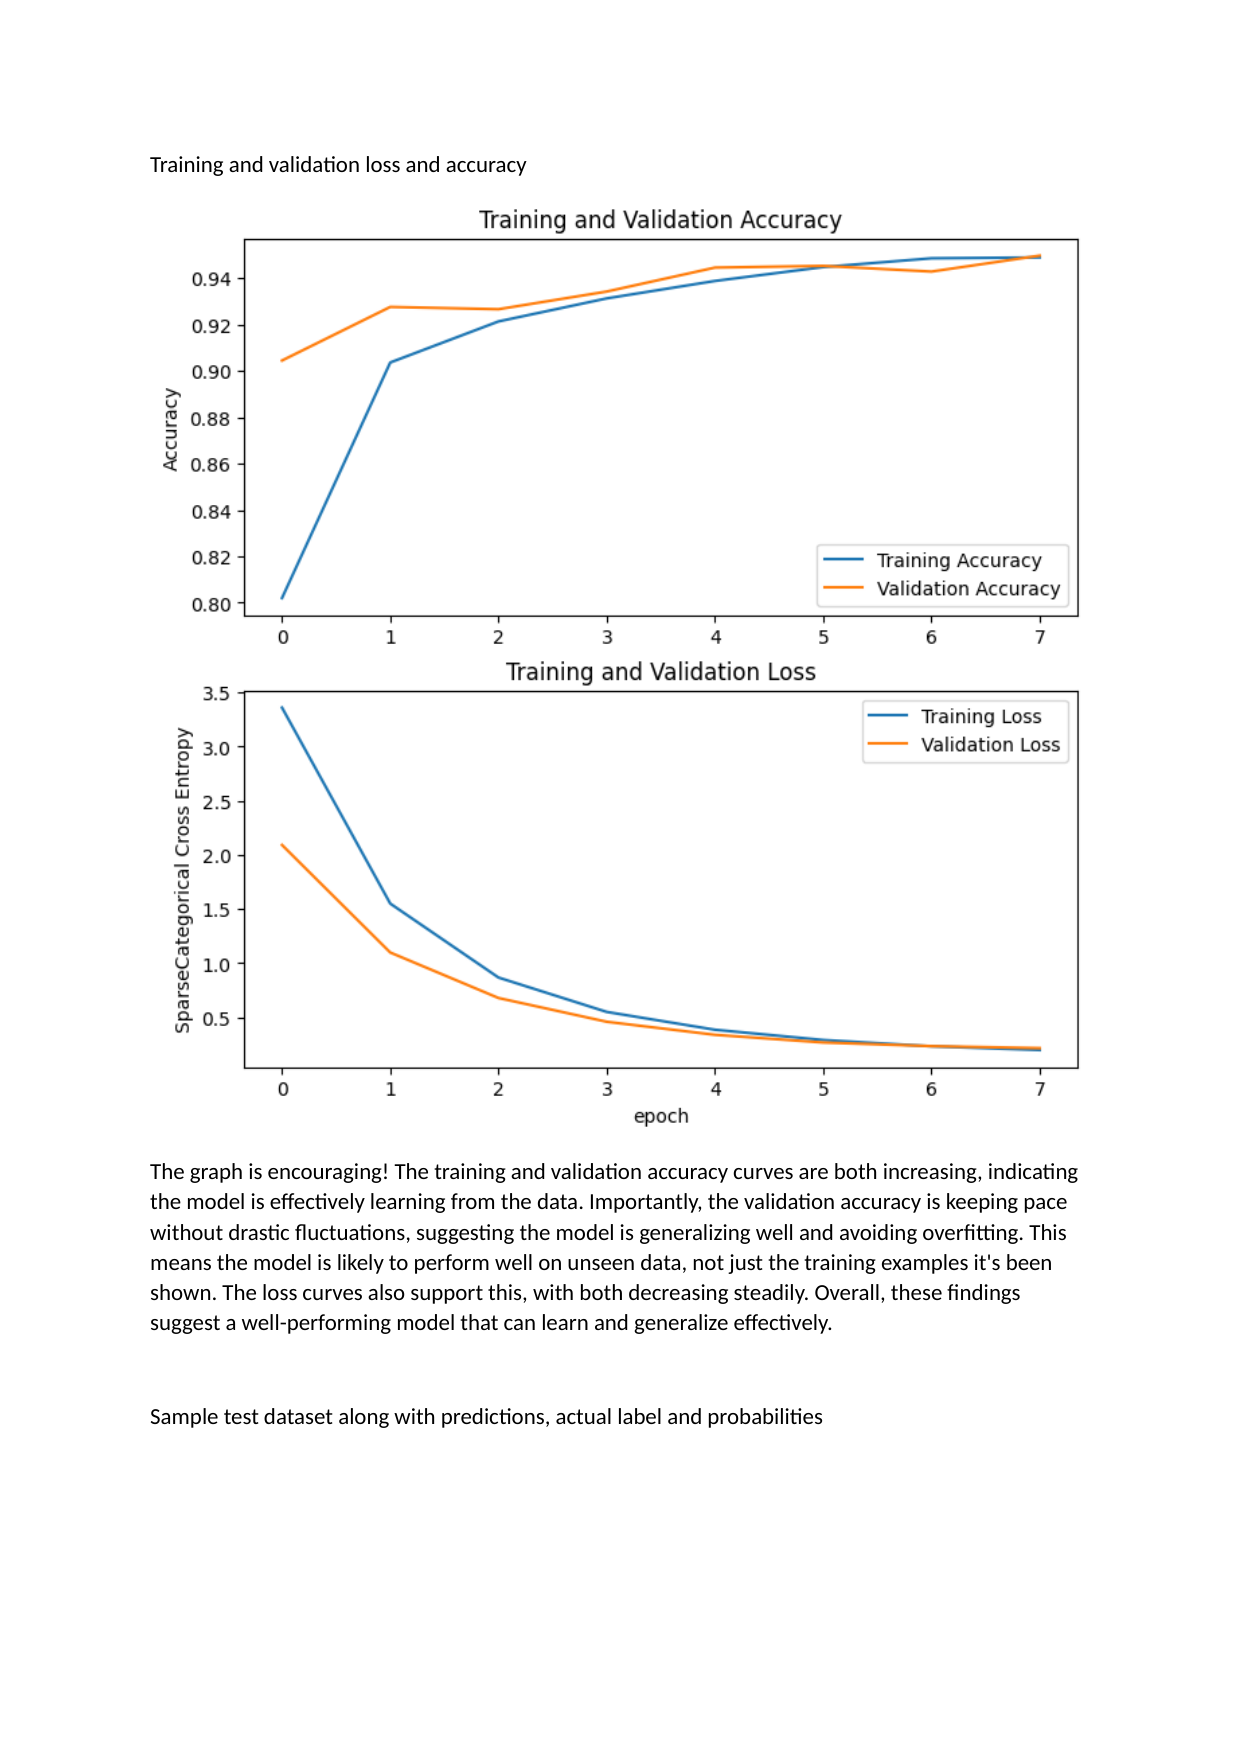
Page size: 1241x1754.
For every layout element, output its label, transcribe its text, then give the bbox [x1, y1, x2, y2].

text Sample test dataset along with predictions, actual label and probabilities [150, 1402, 1090, 1430]
picture [150, 196, 1091, 1139]
text The graph is encouraging! The training and validation accuracy curves are both increasing, indicating the model is effectively learning from the data. Importantly, the validation accuracy is keeping pace without drastic fluctuations, suggesting the model is generalizing well and avoiding overfitting. This means the model is likely to perform well on unseen data, not just the training examples it's been shown. The loss curves also support this, with both decreasing steadily. Overall, these findings suggest a well-performing model that can learn and generalize effectively. [150, 1157, 1090, 1336]
text Training and validation loss and accuracy [150, 150, 1090, 178]
